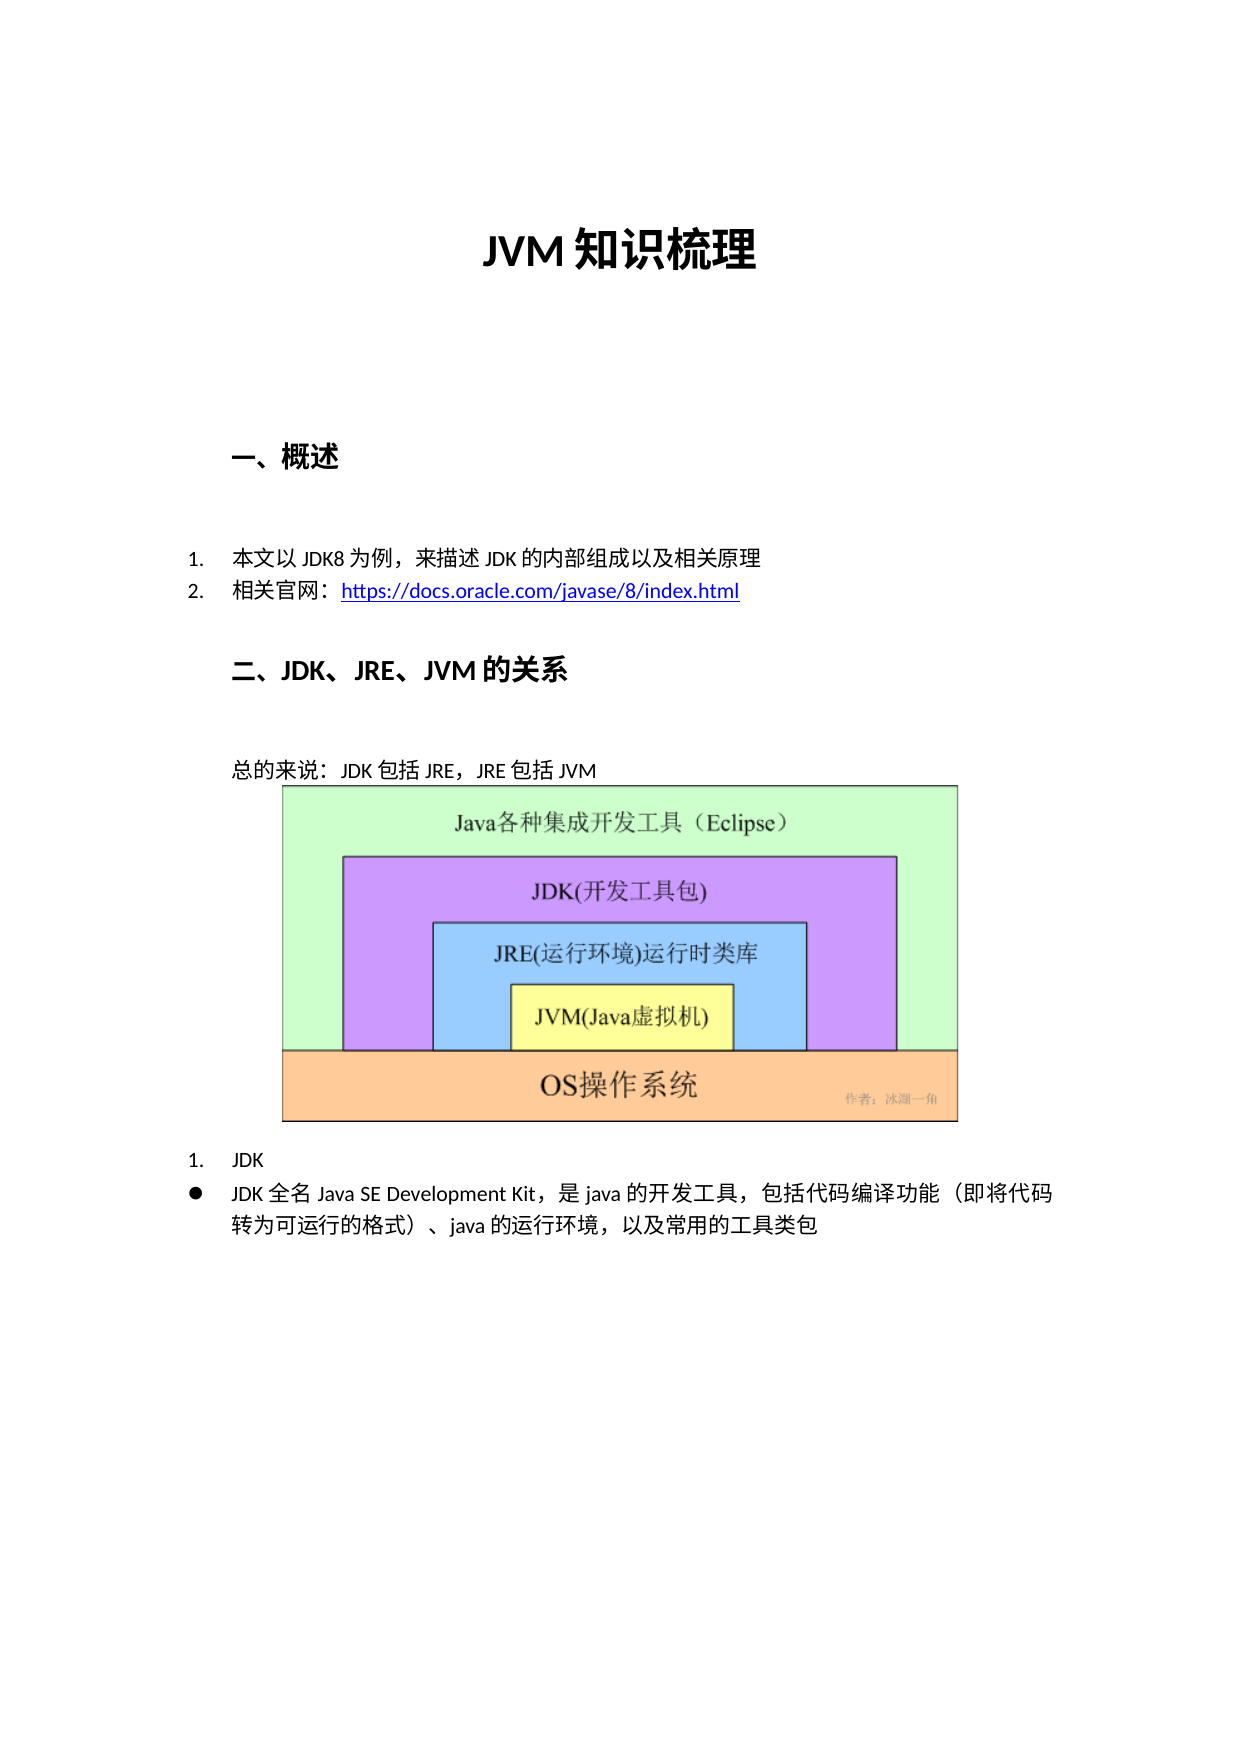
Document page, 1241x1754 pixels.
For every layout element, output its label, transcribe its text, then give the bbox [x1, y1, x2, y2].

list 相关官网：https://docs.oracle.com/javase/8/index.html [187, 573, 1053, 606]
list JDK [187, 1143, 1053, 1176]
list 本文以JDK8为例，来描述JDK的内部组成以及相关原理 [187, 541, 1053, 573]
picture [282, 785, 959, 1122]
subtitle JDK、JRE、JVM的关系 [187, 635, 1053, 700]
subtitle 概述 [187, 422, 1053, 487]
list 总的来说：JDK包括JRE，JRE包括JVM [187, 753, 1053, 786]
list JDK全名Java SE Development Kit，是java的开发工具，包括代码编译功能（即将代码转为可运行的格式）、java的运行环境，以及常用的工具类包 [187, 1176, 1053, 1241]
subtitle JVM知识梳理 [187, 197, 1053, 295]
